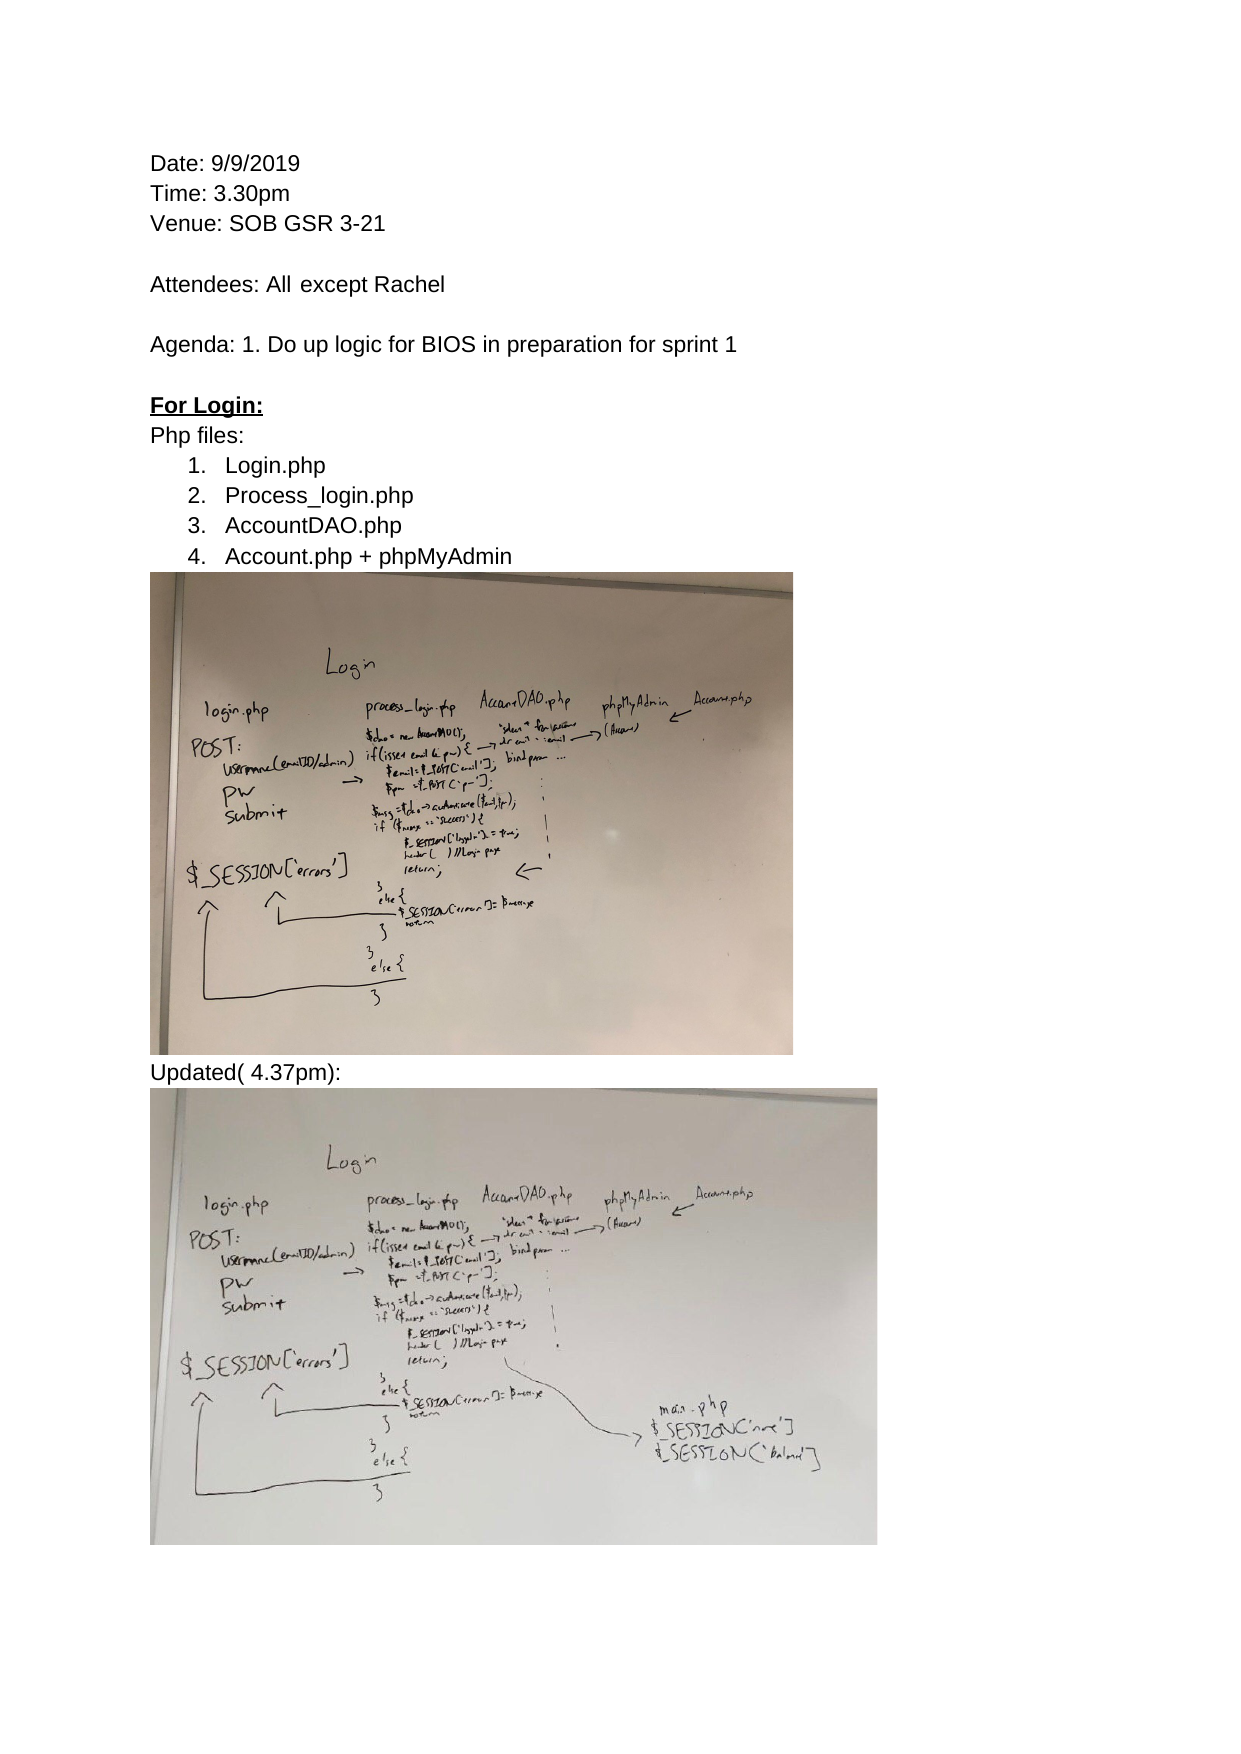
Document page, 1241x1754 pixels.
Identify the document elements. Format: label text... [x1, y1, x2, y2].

text Updated( 4.37pm): [150, 1059, 1090, 1085]
picture [150, 572, 794, 1055]
text Venue: SOB GSR 3-21 [150, 210, 1090, 237]
text Agenda: 1. Do up logic for BIOS in preparation for sprint 1 [150, 331, 1090, 358]
picture [150, 1088, 878, 1545]
text Time: 3.30pm [150, 180, 1090, 207]
list Account.php + phpMyAdmin [187, 543, 1090, 569]
list AccountDAO.php [187, 512, 1090, 539]
text Attendees: All except Rachel [150, 271, 1090, 297]
list Login.php [187, 452, 1090, 478]
list Process_login.php [187, 482, 1090, 509]
text For Login: Php files: [150, 361, 1090, 448]
text Date: 9/9/2019 [150, 150, 1090, 176]
